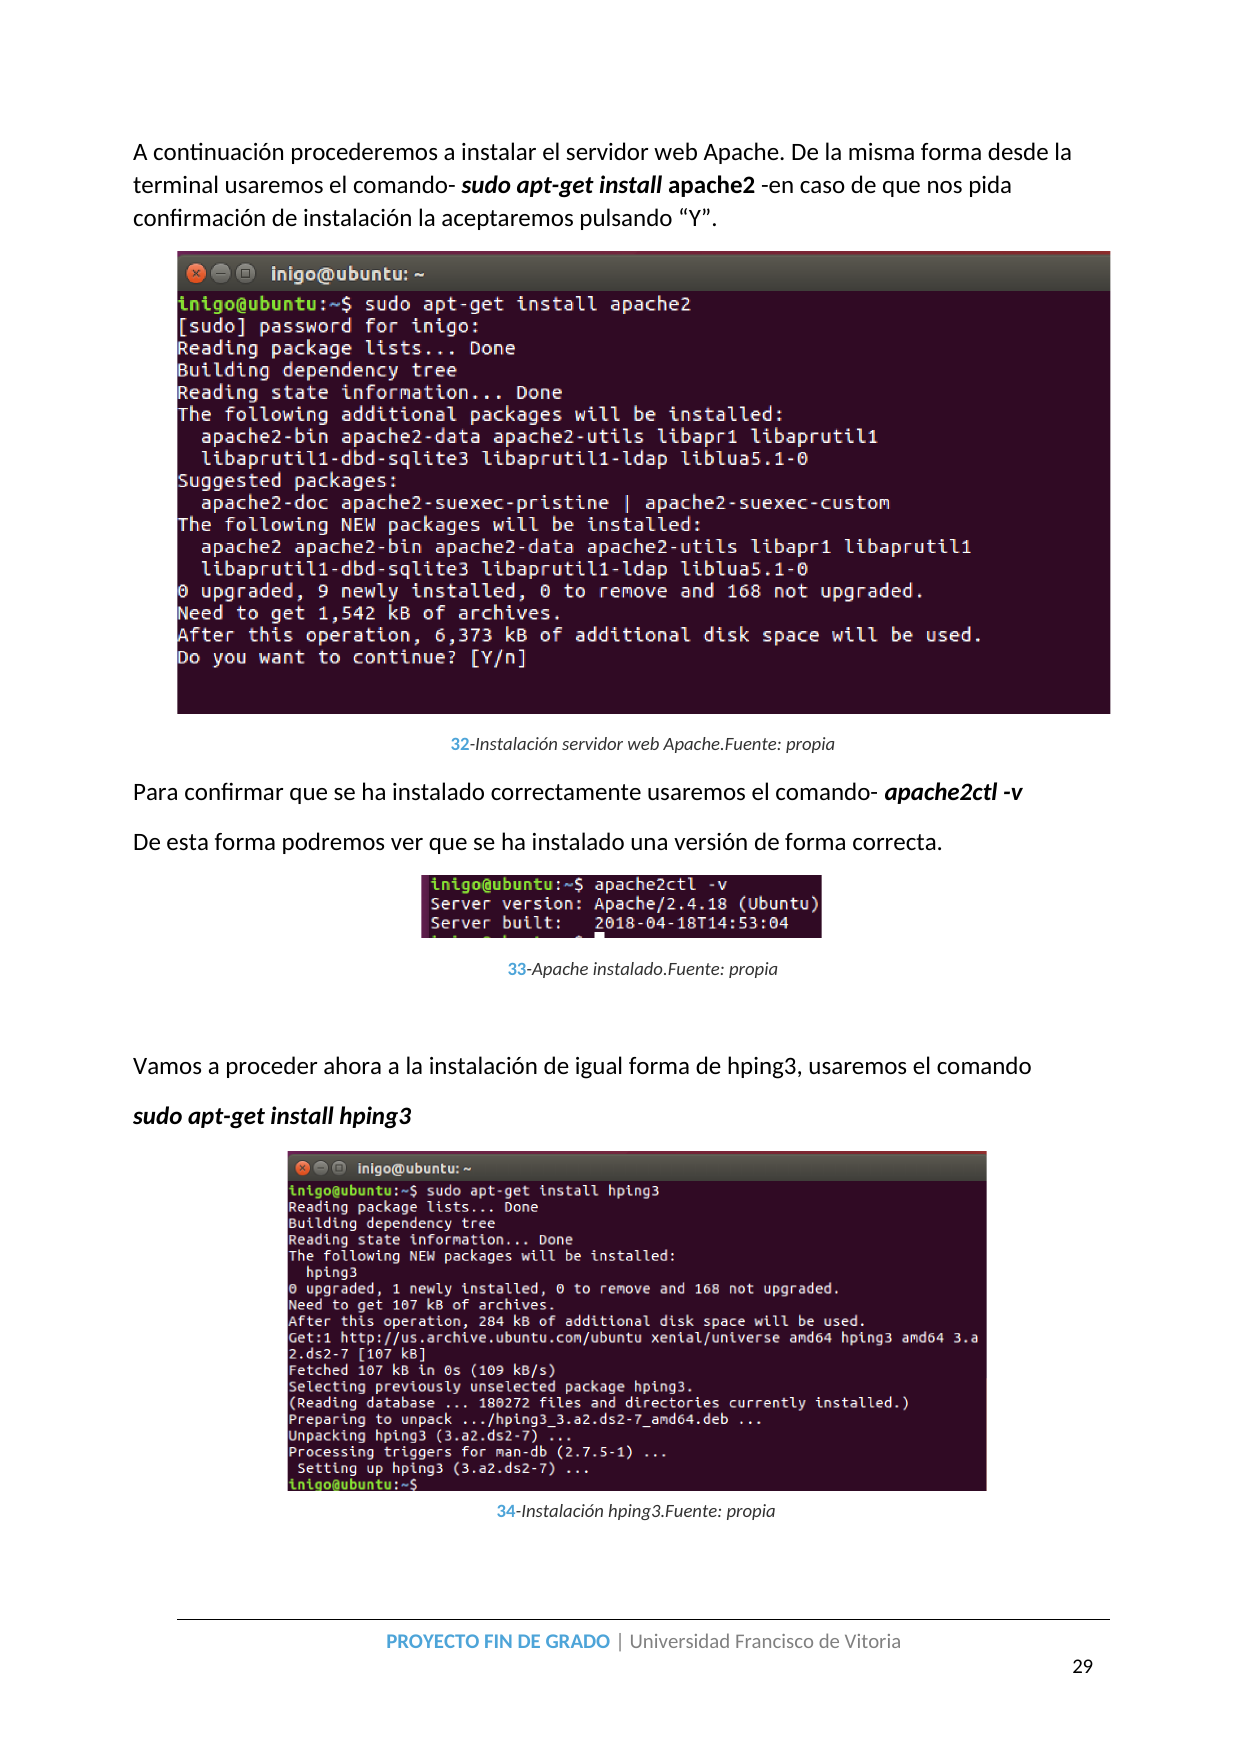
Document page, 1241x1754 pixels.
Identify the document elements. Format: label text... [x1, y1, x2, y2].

text Vamos a proceder ahora a la instalación de igual forma de hping3, usaremos el comando [133, 1050, 1110, 1081]
text 33-Apache instalado.Fuente: propia [177, 957, 1110, 980]
text 32-Instalación servidor web Apache.Fuente: propia [177, 732, 1110, 755]
text sudo apt-get install hping3 [133, 1100, 1110, 1130]
picture [287, 1151, 987, 1491]
picture [177, 251, 1111, 714]
text A continuación procederemos a instalar el servidor web Apache. De la misma forma desde la terminal usaremos el comando- sudo apt-get install apache2 -en caso de que nos pida confirmación de instalación la aceptaremos pulsando “Y”. [133, 136, 1110, 232]
text De esta forma podremos ver que se ha instalado una versión de forma correcta. [133, 826, 1110, 856]
text Para confirmar que se ha instalado correctamente usaremos el comando- apache2ctl -v [133, 776, 1110, 807]
picture [421, 875, 822, 938]
